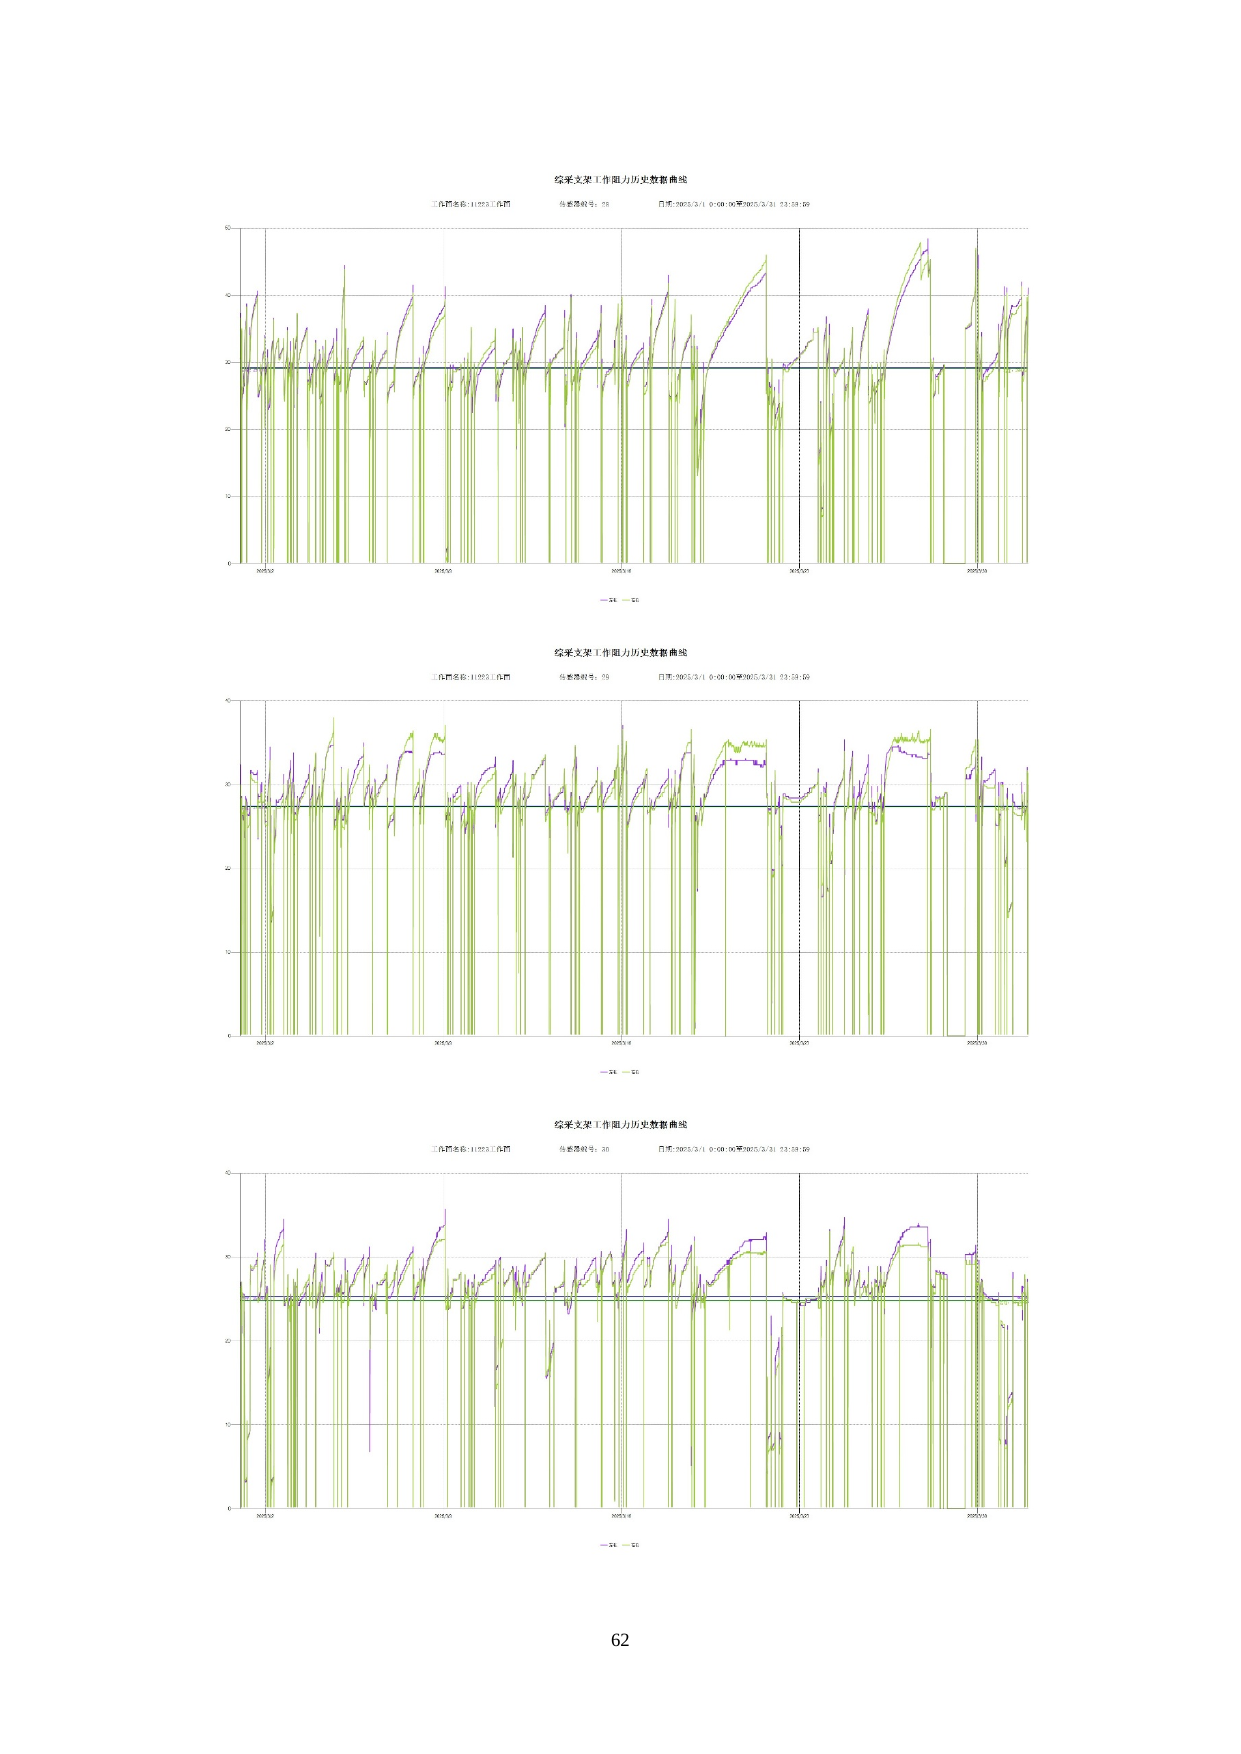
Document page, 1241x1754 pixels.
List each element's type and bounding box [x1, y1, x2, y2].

picture [187, 634, 1053, 1090]
picture [187, 1106, 1053, 1563]
picture [187, 162, 1053, 618]
